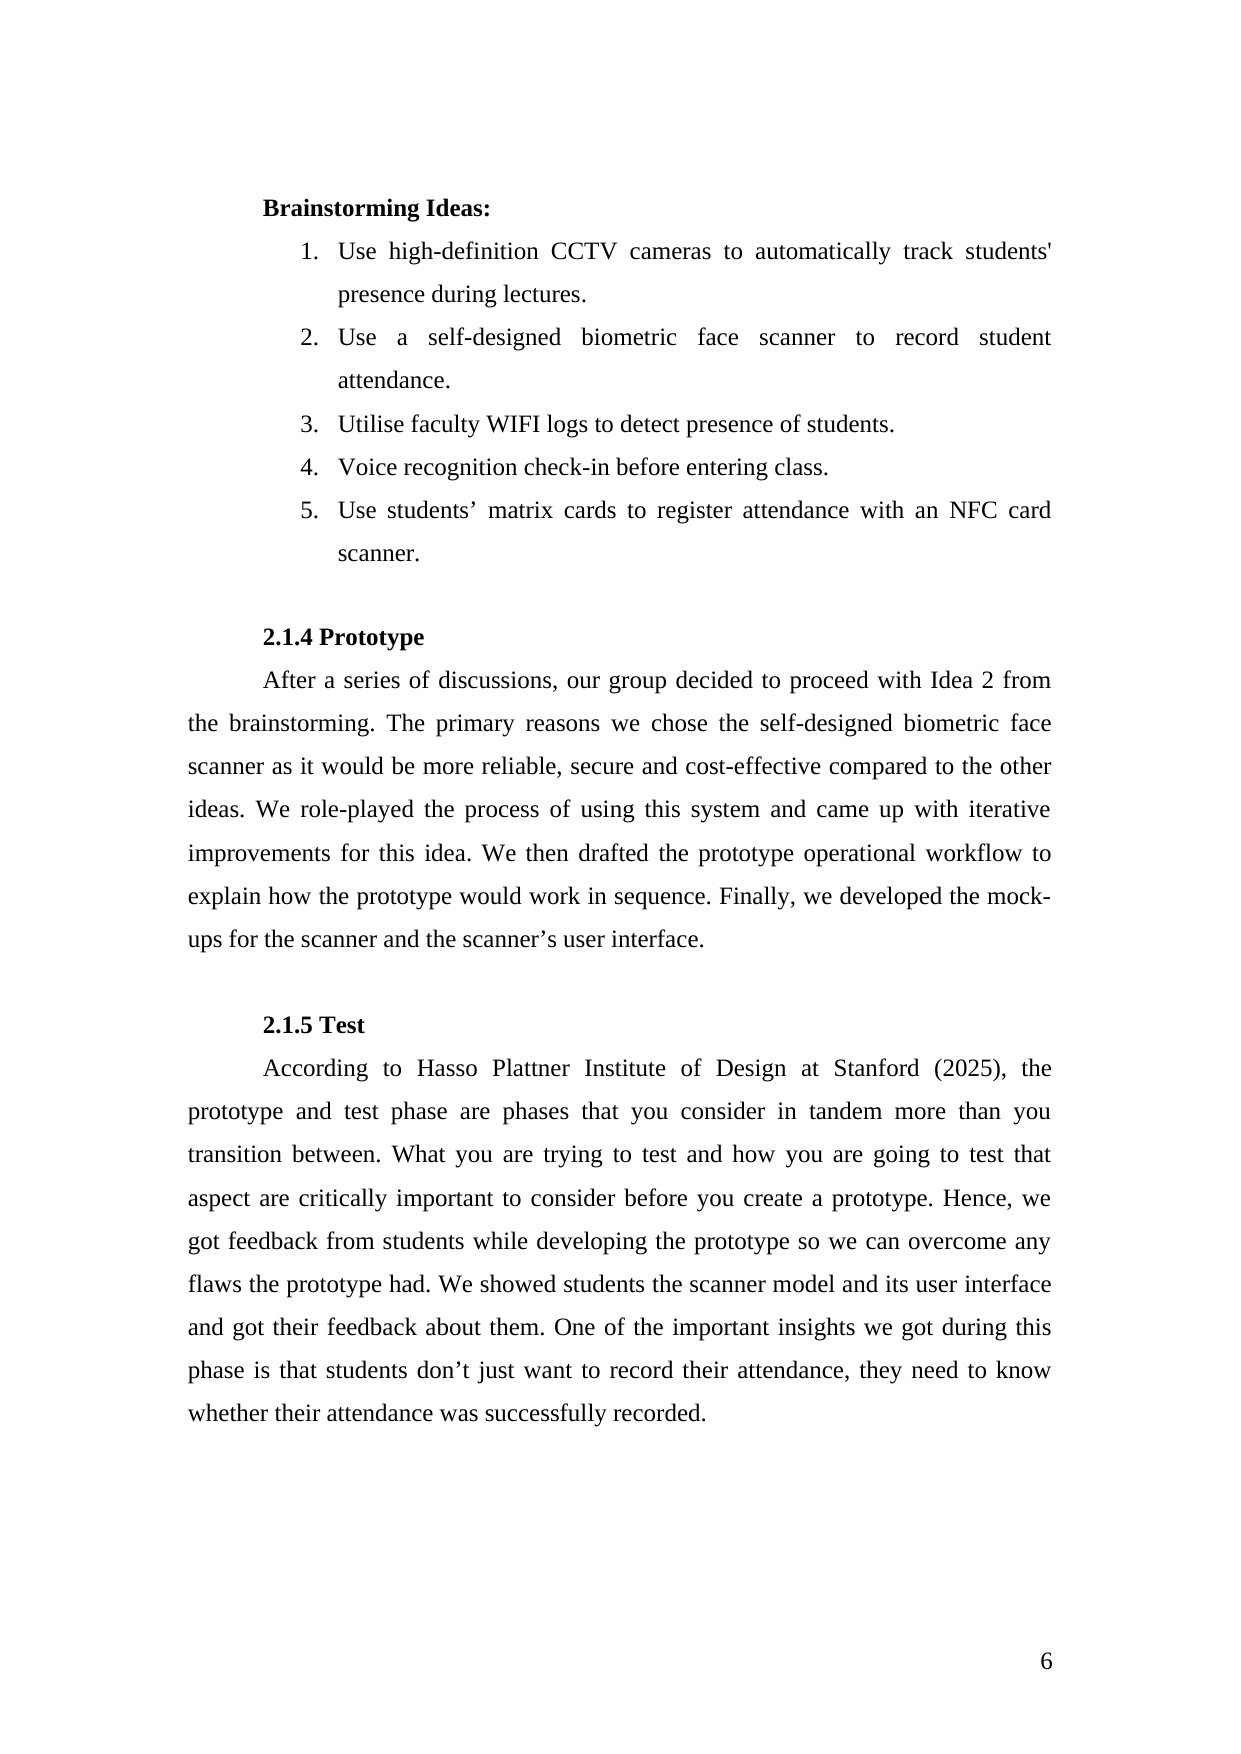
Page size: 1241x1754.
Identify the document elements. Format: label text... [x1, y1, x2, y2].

text Brainstorming Ideas: [188, 193, 1052, 222]
list Utilise faculty WIFI logs to detect presence of students. [300, 409, 1052, 437]
text 2.1.4 Prototype [188, 622, 1052, 651]
list Use high-definition CCTV cameras to automatically track students' presence during lectures. [300, 236, 1052, 308]
text 2.1.5 Test [188, 1010, 1052, 1039]
list Voice recognition check-in before entering class. [300, 452, 1052, 481]
text According to Hasso Plattner Institute of Design at Stanford (2025), the prototype and test phase are phases that you consider in tandem more than you transition between. What you are trying to test and how you are going to test that aspect are critically important to consider before you create a prototype. Hence, we got feedback from students while developing the prototype so we can overcome any flaws the prototype had. We showed students the scanner model and its user interface and got their feedback about them. One of the important insights we got during this phase is that students don’t just want to record their attendance, they need to know whether their attendance was successfully recorded. [188, 1053, 1052, 1427]
list Use students’ matrix cards to register attendance with an NFC card scanner. [300, 495, 1052, 567]
text After a series of discussions, our group decided to proceed with Idea 2 from the brainstorming. The primary reasons we chose the self-designed biometric face scanner as it would be more reliable, secure and cost-effective compared to the other ideas. We role-played the process of using this system and came up with iterative improvements for this idea. We then drafted the prototype operational workflow to explain how the prototype would work in sequence. Finally, we developed the mock-ups for the scanner and the scanner’s user interface. [188, 665, 1052, 953]
list Use a self-designed biometric face scanner to record student attendance. [300, 322, 1052, 394]
